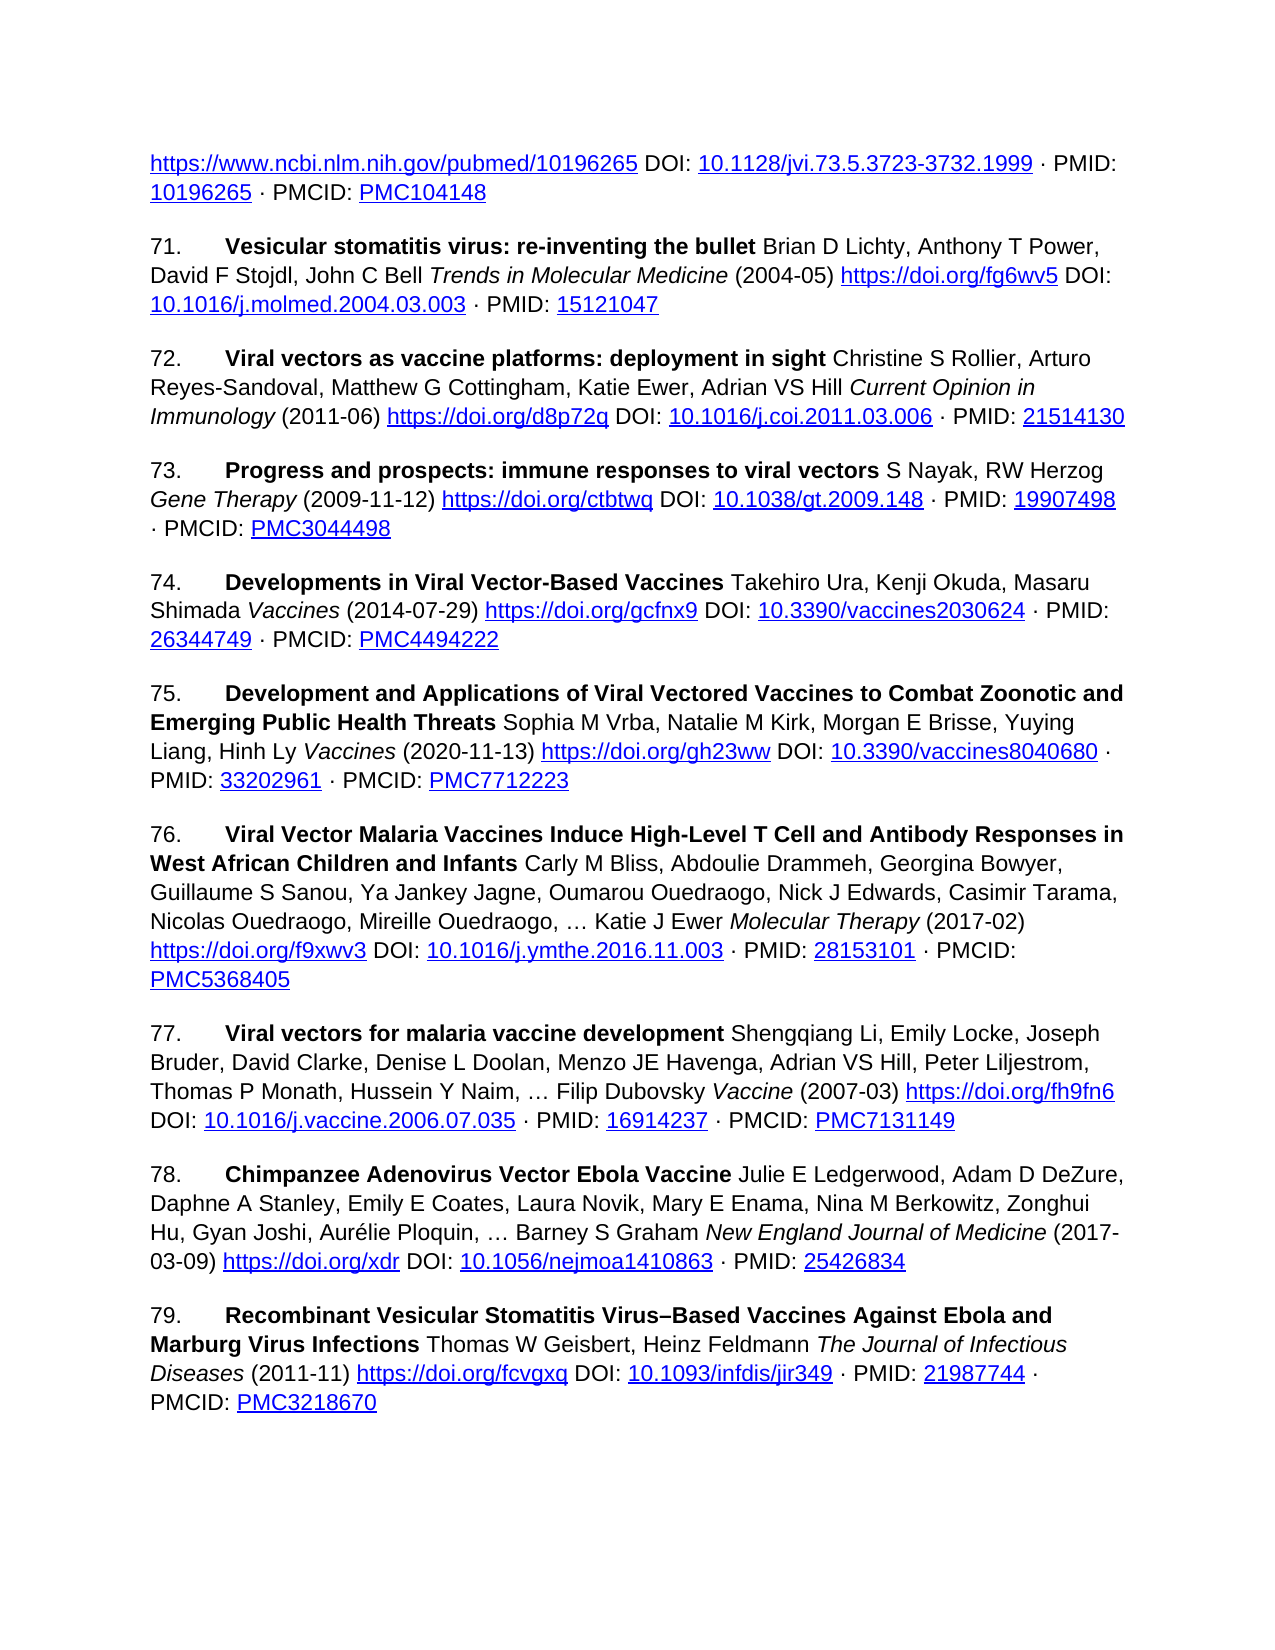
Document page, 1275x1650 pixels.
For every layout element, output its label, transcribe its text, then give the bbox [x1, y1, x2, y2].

text 76. Viral Vector Malaria Vaccines Induce High-Level T Cell and Antibody Responses in West African Children and Infants Carly M Bliss, Abdoulie Drammeh, Georgina Bowyer, Guillaume S Sanou, Ya Jankey Jagne, Oumarou Ouedraogo, Nick J Edwards, Casimir Tarama, Nicolas Ouedraogo, Mireille Ouedraogo, … Katie J Ewer Molecular Therapy (2017-02) https://doi.org/f9xwv3 DOI: 10.1016/j.ymthe.2016.11.003 · PMID: 28153101 · PMCID: PMC5368405 [150, 821, 1125, 992]
text 75. Development and Applications of Viral Vectored Vaccines to Combat Zoonotic and Emerging Public Health Threats Sophia M Vrba, Natalie M Kirk, Morgan E Brisse, Yuying Liang, Hinh Ly Vaccines (2020-11-13) https://doi.org/gh23ww DOI: 10.3390/vaccines8040680 · PMID: 33202961 · PMCID: PMC7712223 [150, 680, 1125, 794]
text 74. Developments in Viral Vector-Based Vaccines Takehiro Ura, Kenji Okuda, Masaru Shimada Vaccines (2014-07-29) https://doi.org/gcfnx9 DOI: 10.3390/vaccines2030624 · PMID: 26344749 · PMCID: PMC4494222 [150, 568, 1125, 653]
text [150, 150, 1125, 205]
text 71. Vesicular stomatitis virus: re-inventing the bullet Brian D Lichty, Anthony T Power, David F Stojdl, John C Bell Trends in Molecular Medicine (2004-05) https://doi.org/fg6wv5 DOI: 10.1016/j.molmed.2004.03.003 · PMID: 15121047 [150, 233, 1125, 317]
text 73. Progress and prospects: immune responses to viral vectors S Nayak, RW Herzog Gene Therapy (2009-11-12) https://doi.org/ctbtwq DOI: 10.1038/gt.2009.148 · PMID: 19907498 · PMCID: PMC3044498 [150, 457, 1125, 541]
text 79. Recombinant Vesicular Stomatitis Virus–Based Vaccines Against Ebola and Marburg Virus Infections Thomas W Geisbert, Heinz Feldmann The Journal of Infectious Diseases (2011-11) https://doi.org/fcvgxq DOI: 10.1093/infdis/jir349 · PMID: 21987744 · PMCID: PMC3218670 [150, 1302, 1125, 1415]
text 78. Chimpanzee Adenovirus Vector Ebola Vaccine Julie E Ledgerwood, Adam D DeZure, Daphne A Stanley, Emily E Coates, Laura Novik, Mary E Enama, Nina M Berkowitz, Zonghui Hu, Gyan Joshi, Aurélie Ploquin, … Barney S Graham New England Journal of Medicine (2017-03-09) https://doi.org/xdr DOI: 10.1056/nejmoa1410863 · PMID: 25426834 [150, 1161, 1125, 1274]
text 72. Viral vectors as vaccine platforms: deployment in sight Christine S Rollier, Arturo Reyes-Sandoval, Matthew G Cottingham, Katie Ewer, Adrian VS Hill Current Opinion in Immunology (2011-06) https://doi.org/d8p72q DOI: 10.1016/j.coi.2011.03.006 · PMID: 21514130 [150, 345, 1125, 429]
text 77. Viral vectors for malaria vaccine development Shengqiang Li, Emily Locke, Joseph Bruder, David Clarke, Denise L Doolan, Menzo JE Havenga, Adrian VS Hill, Peter Liljestrom, Thomas P Monath, Hussein Y Naim, … Filip Dubovsky Vaccine (2007-03) https://doi.org/fh9fn6 DOI: 10.1016/j.vaccine.2006.07.035 · PMID: 16914237 · PMCID: PMC7131149 [150, 1020, 1125, 1133]
